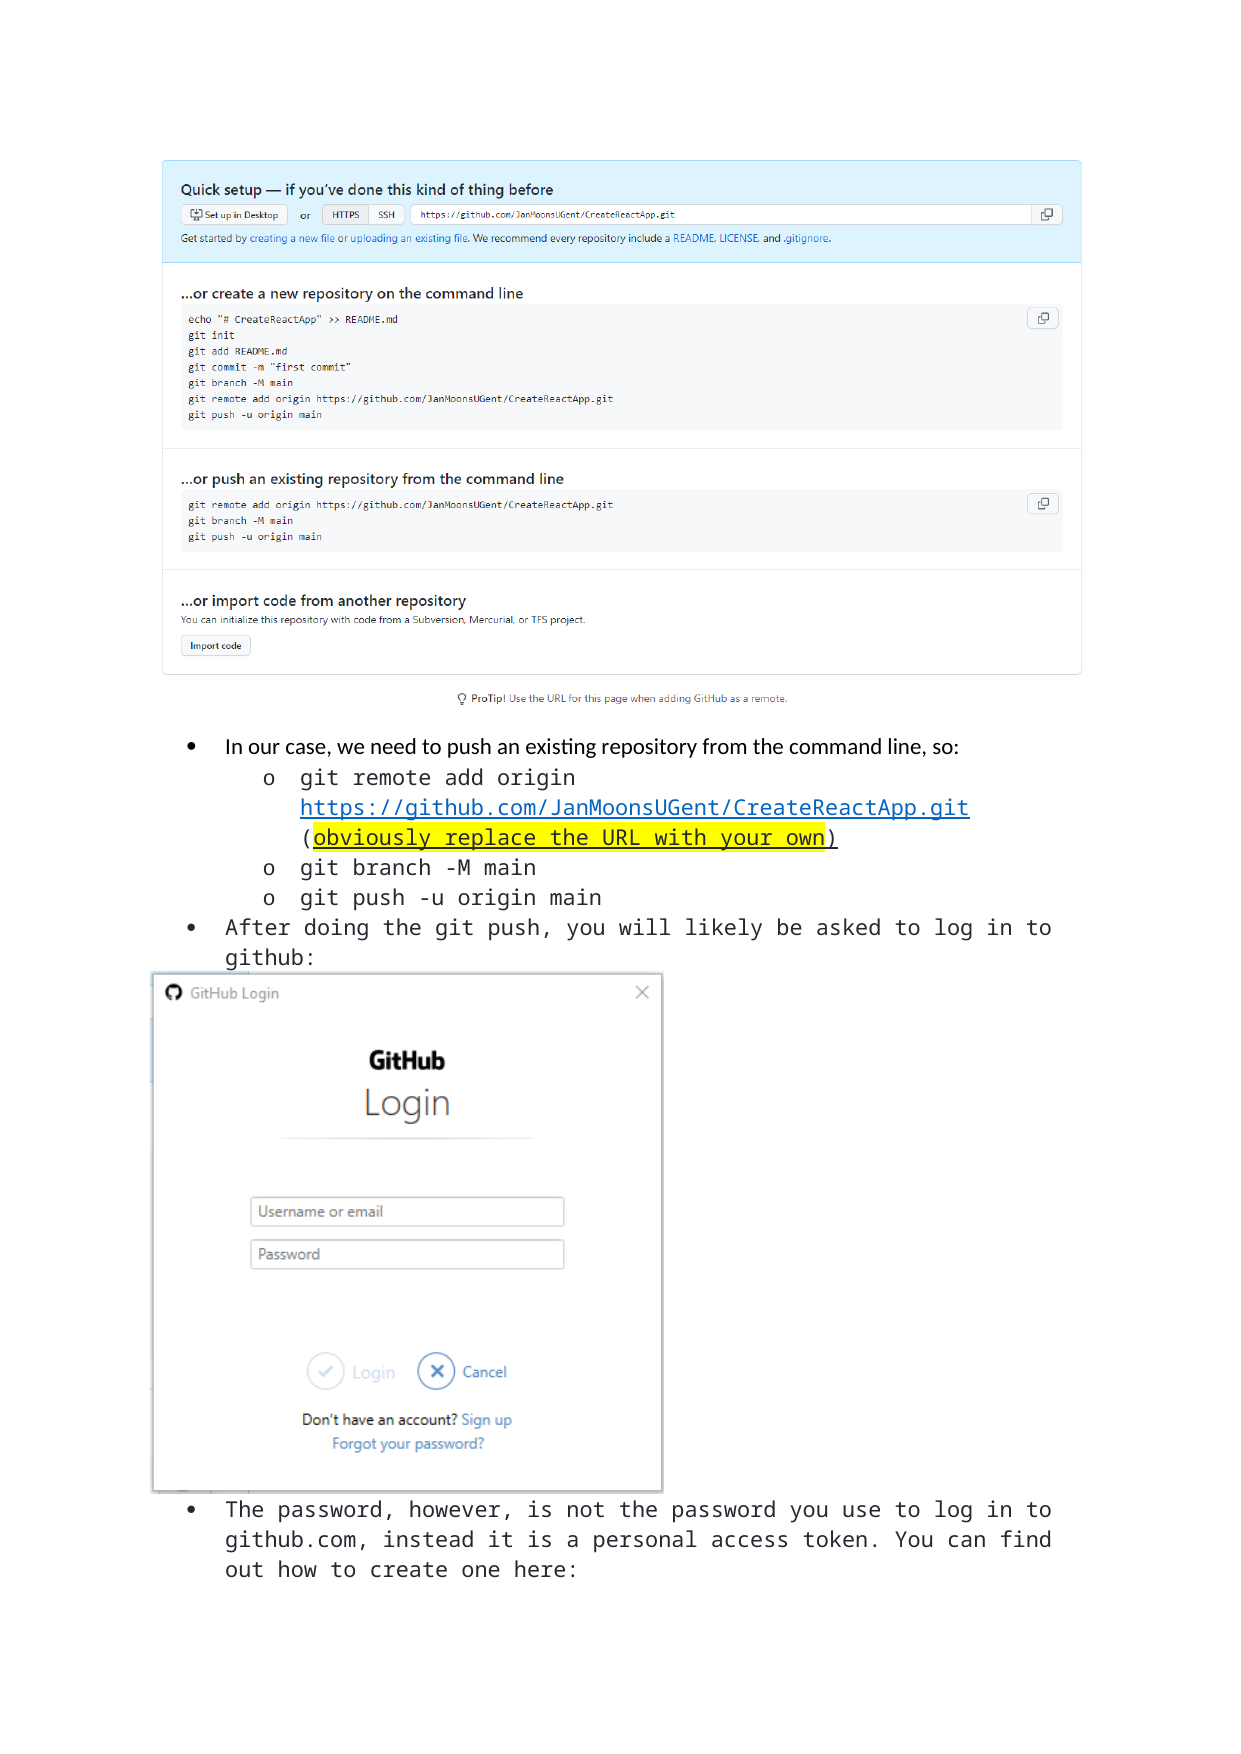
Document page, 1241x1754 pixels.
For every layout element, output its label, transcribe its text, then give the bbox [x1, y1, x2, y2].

list In our case, we need to push an existing repository from the command line, so: [187, 732, 1090, 760]
picture [150, 150, 1091, 713]
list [187, 1494, 1090, 1583]
list git branch -M main [262, 852, 1090, 882]
list After doing the git push, you will likely be asked to log in to github: [187, 912, 1090, 971]
picture [150, 971, 664, 1494]
list git push -u origin main [262, 882, 1090, 912]
list git remote add origin https://github.com/JanMoonsUGent/CreateReactApp.git (obviously replace the URL with your own) [262, 762, 1090, 852]
